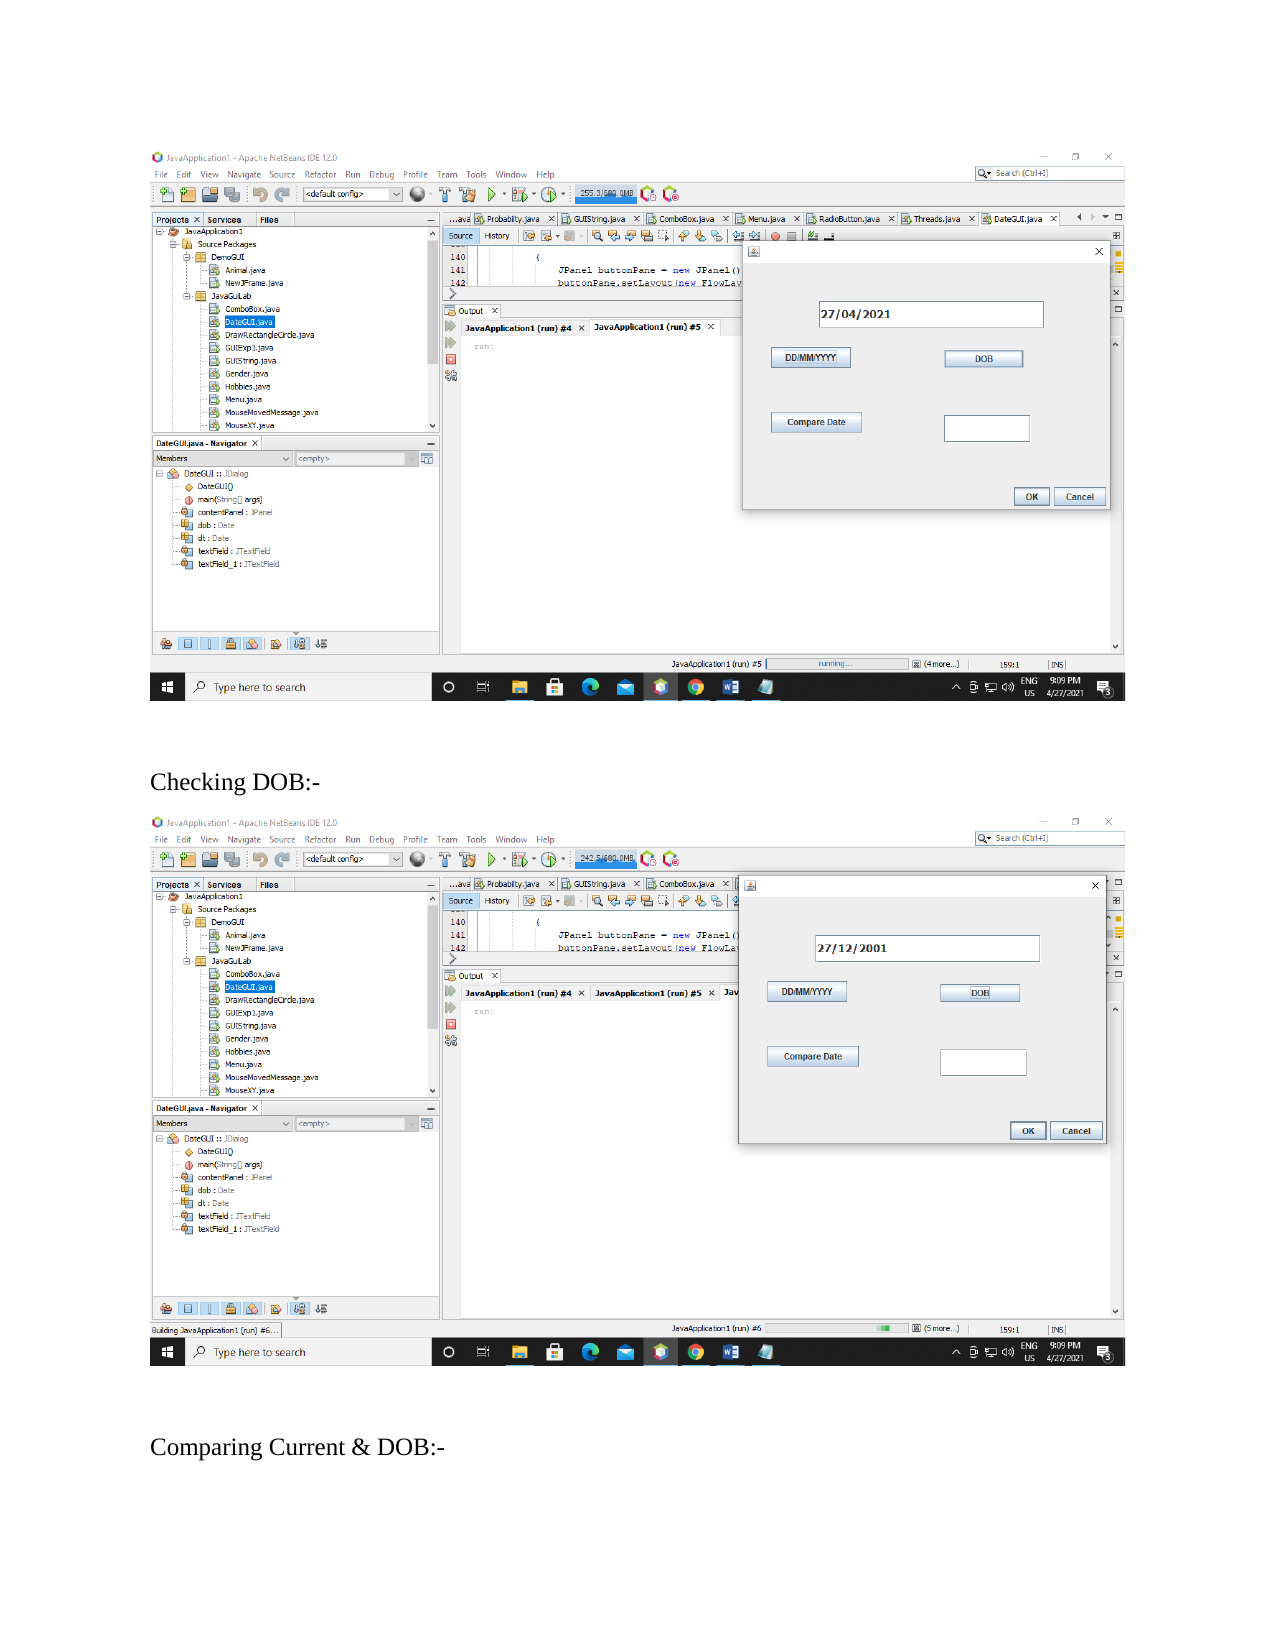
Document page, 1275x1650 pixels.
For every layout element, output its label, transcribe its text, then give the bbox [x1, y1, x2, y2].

text Comparing Current & DOB:- [150, 1432, 1125, 1461]
picture [150, 150, 1125, 701]
text Checking DOB:- [150, 767, 1125, 796]
picture [150, 815, 1125, 1366]
